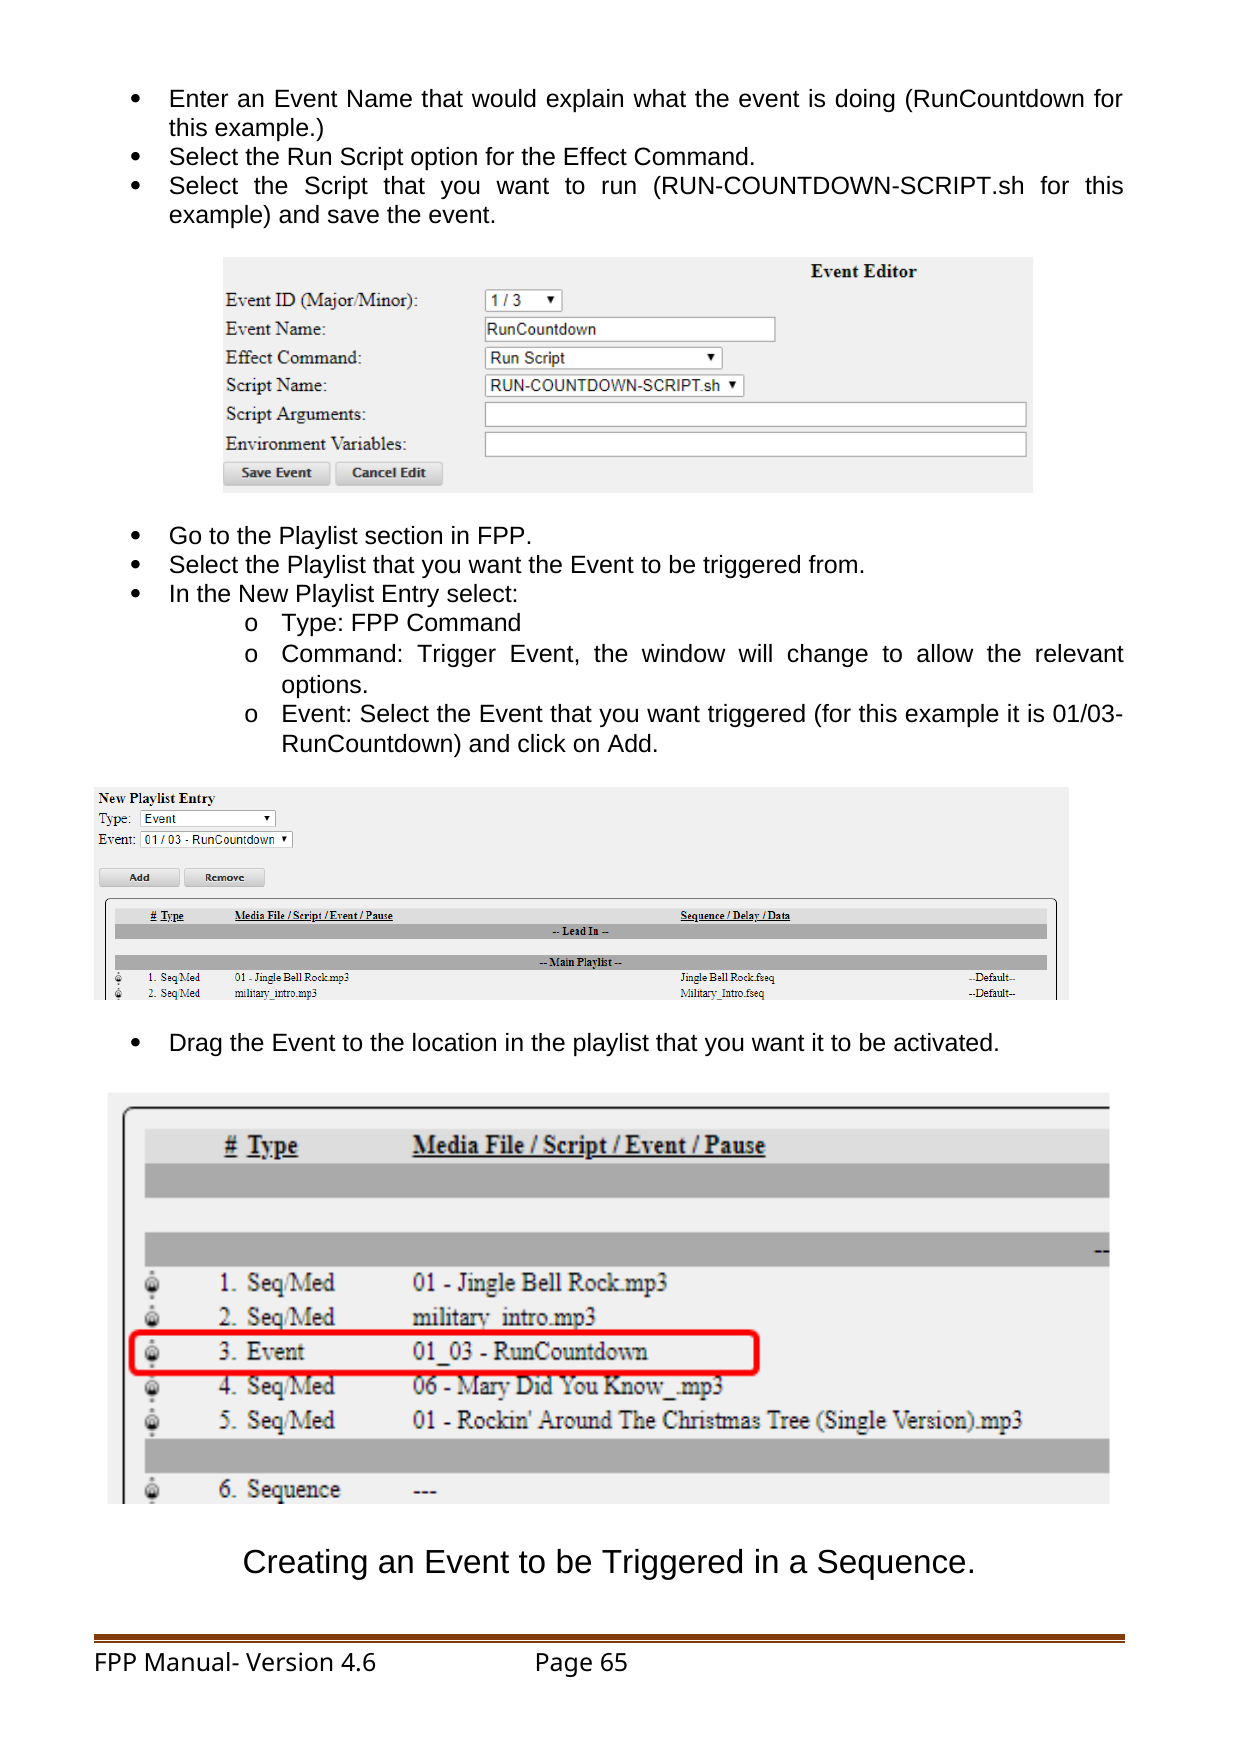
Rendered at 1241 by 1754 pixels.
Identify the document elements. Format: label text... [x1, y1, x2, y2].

list Enter an Event Name that would explain what the event is doing (RunCountdown for this example.) [131, 84, 1125, 142]
list Command: Trigger Event, the window will change to allow the relevant options. [244, 639, 1125, 698]
list Select the Playlist that you want the Event to be triggered from. [131, 550, 1125, 579]
picture [107, 1085, 1112, 1504]
list Select the Run Script option for the Effect Command. [131, 142, 1125, 171]
list Type: FPP Command [244, 608, 1125, 639]
list In the New Playlist Entry select: [131, 579, 1125, 608]
list Go to the Playlist section in FPP. [131, 521, 1125, 550]
picture [223, 257, 1034, 493]
subtitle Creating an Event to be Triggered in a Sequence. [94, 1542, 1125, 1581]
list Event: Select the Event that you want triggered (for this example it is 01/03- RunCountdown) and click on Add. [244, 698, 1125, 758]
list Select the Script that you want to run (RUN-COUNTDOWN-SCRIPT.sh for this example) and save the event. [131, 171, 1125, 228]
picture [93, 787, 1069, 1000]
list Drag the Event to the location in the playlist that you want it to be activated. [131, 1028, 1125, 1057]
